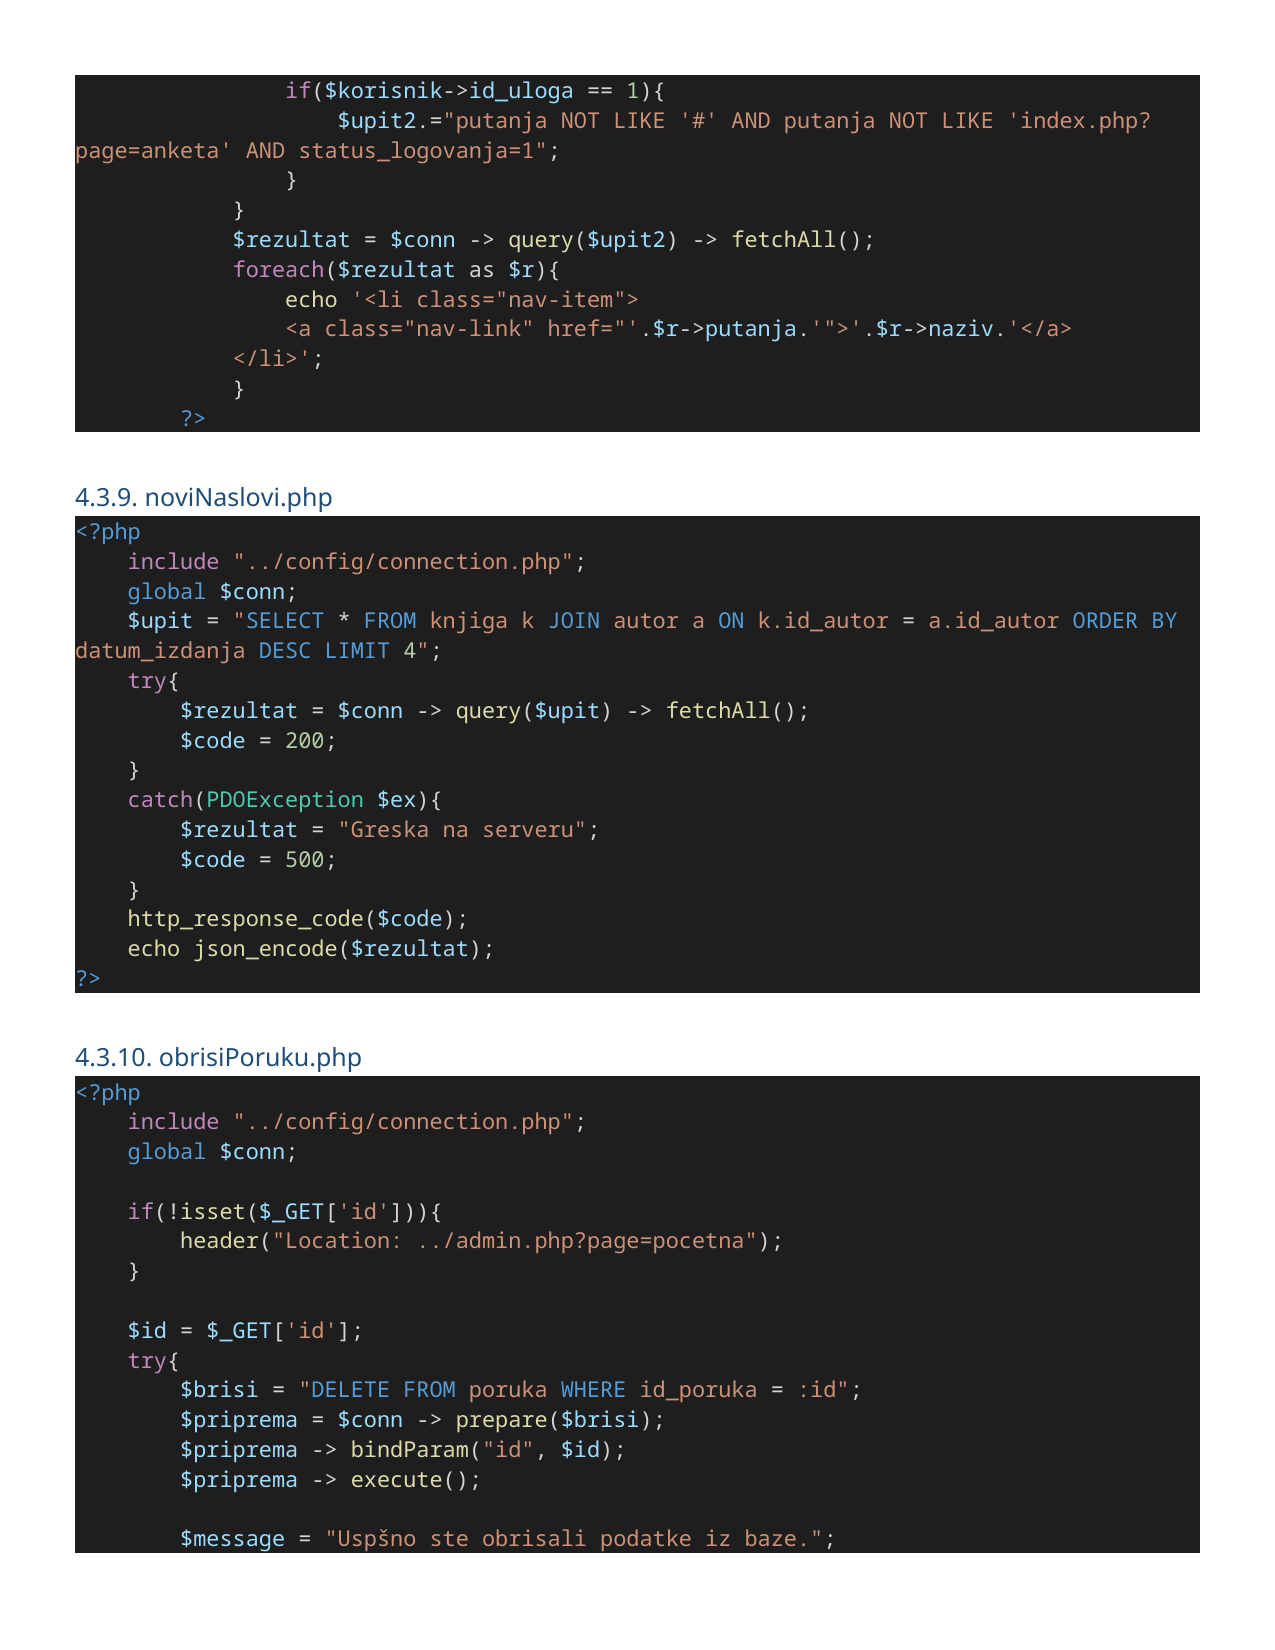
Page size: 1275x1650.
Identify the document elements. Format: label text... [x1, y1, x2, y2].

text $code = 200; [75, 725, 1200, 754]
text global $conn; [75, 576, 1200, 606]
text $priprema -> execute(); [75, 1464, 1200, 1493]
text <a class="nav-link" href="'.$r->putanja.'">'.$r->naziv.'</a> [75, 313, 1200, 343]
subtitle 4.3.10. obrisiPoruku.php [75, 1040, 1200, 1074]
text $rezultat = $conn -> query($upit2) -> fetchAll(); [75, 224, 1200, 254]
text foreach($rezultat as $r){ [75, 254, 1200, 283]
text } [75, 194, 1200, 224]
text header("Location: ../admin.php?page=pocetna"); [75, 1225, 1200, 1255]
text $rezultat = "Greska na serveru"; [75, 814, 1200, 844]
text try{ [75, 665, 1200, 695]
text } [75, 874, 1200, 903]
text $brisi = "DELETE FROM poruka WHERE id_poruka = :id"; [75, 1374, 1200, 1404]
text include "../config/connection.php"; [75, 1106, 1200, 1136]
text if(!isset($_GET['id'])){ [75, 1196, 1200, 1225]
text } [75, 1255, 1200, 1285]
text if($korisnik->id_uloga == 1){ [75, 75, 1200, 105]
text http_response_code($code); [75, 903, 1200, 933]
text } [75, 164, 1200, 194]
text $upit = "SELECT * FROM knjiga k JOIN autor a ON k.id_autor = a.id_autor ORDER BY datum_izdanja DESC LIMIT 4"; [75, 606, 1200, 665]
text ?> [75, 403, 1200, 432]
text $message = "Uspšno ste obrisali podatke iz baze."; [75, 1523, 1200, 1553]
text catch(PDOException $ex){ [75, 784, 1200, 814]
subtitle 4.3.9. noviNaslovi.php [75, 479, 1200, 513]
text </li>'; [75, 343, 1200, 373]
text include "../config/connection.php"; [75, 546, 1200, 576]
text global $conn; [75, 1136, 1200, 1166]
text <?php [75, 516, 1200, 546]
text $upit2.="putanja NOT LIKE '#' AND putanja NOT LIKE 'index.php?page=anketa' AND status_logovanja=1"; [75, 105, 1200, 164]
text try{ [75, 1344, 1200, 1374]
text $priprema -> bindParam("id", $id); [75, 1434, 1200, 1464]
text $priprema = $conn -> prepare($brisi); [75, 1404, 1200, 1434]
text } [75, 754, 1200, 784]
text <?php [75, 1076, 1200, 1106]
text $id = $_GET['id']; [75, 1315, 1200, 1344]
text echo '<li class="nav-item"> [75, 283, 1200, 313]
text $code = 500; [75, 844, 1200, 874]
text ?> [75, 963, 1200, 993]
text } [75, 373, 1200, 403]
text $rezultat = $conn -> query($upit) -> fetchAll(); [75, 695, 1200, 725]
text echo json_encode($rezultat); [75, 933, 1200, 963]
